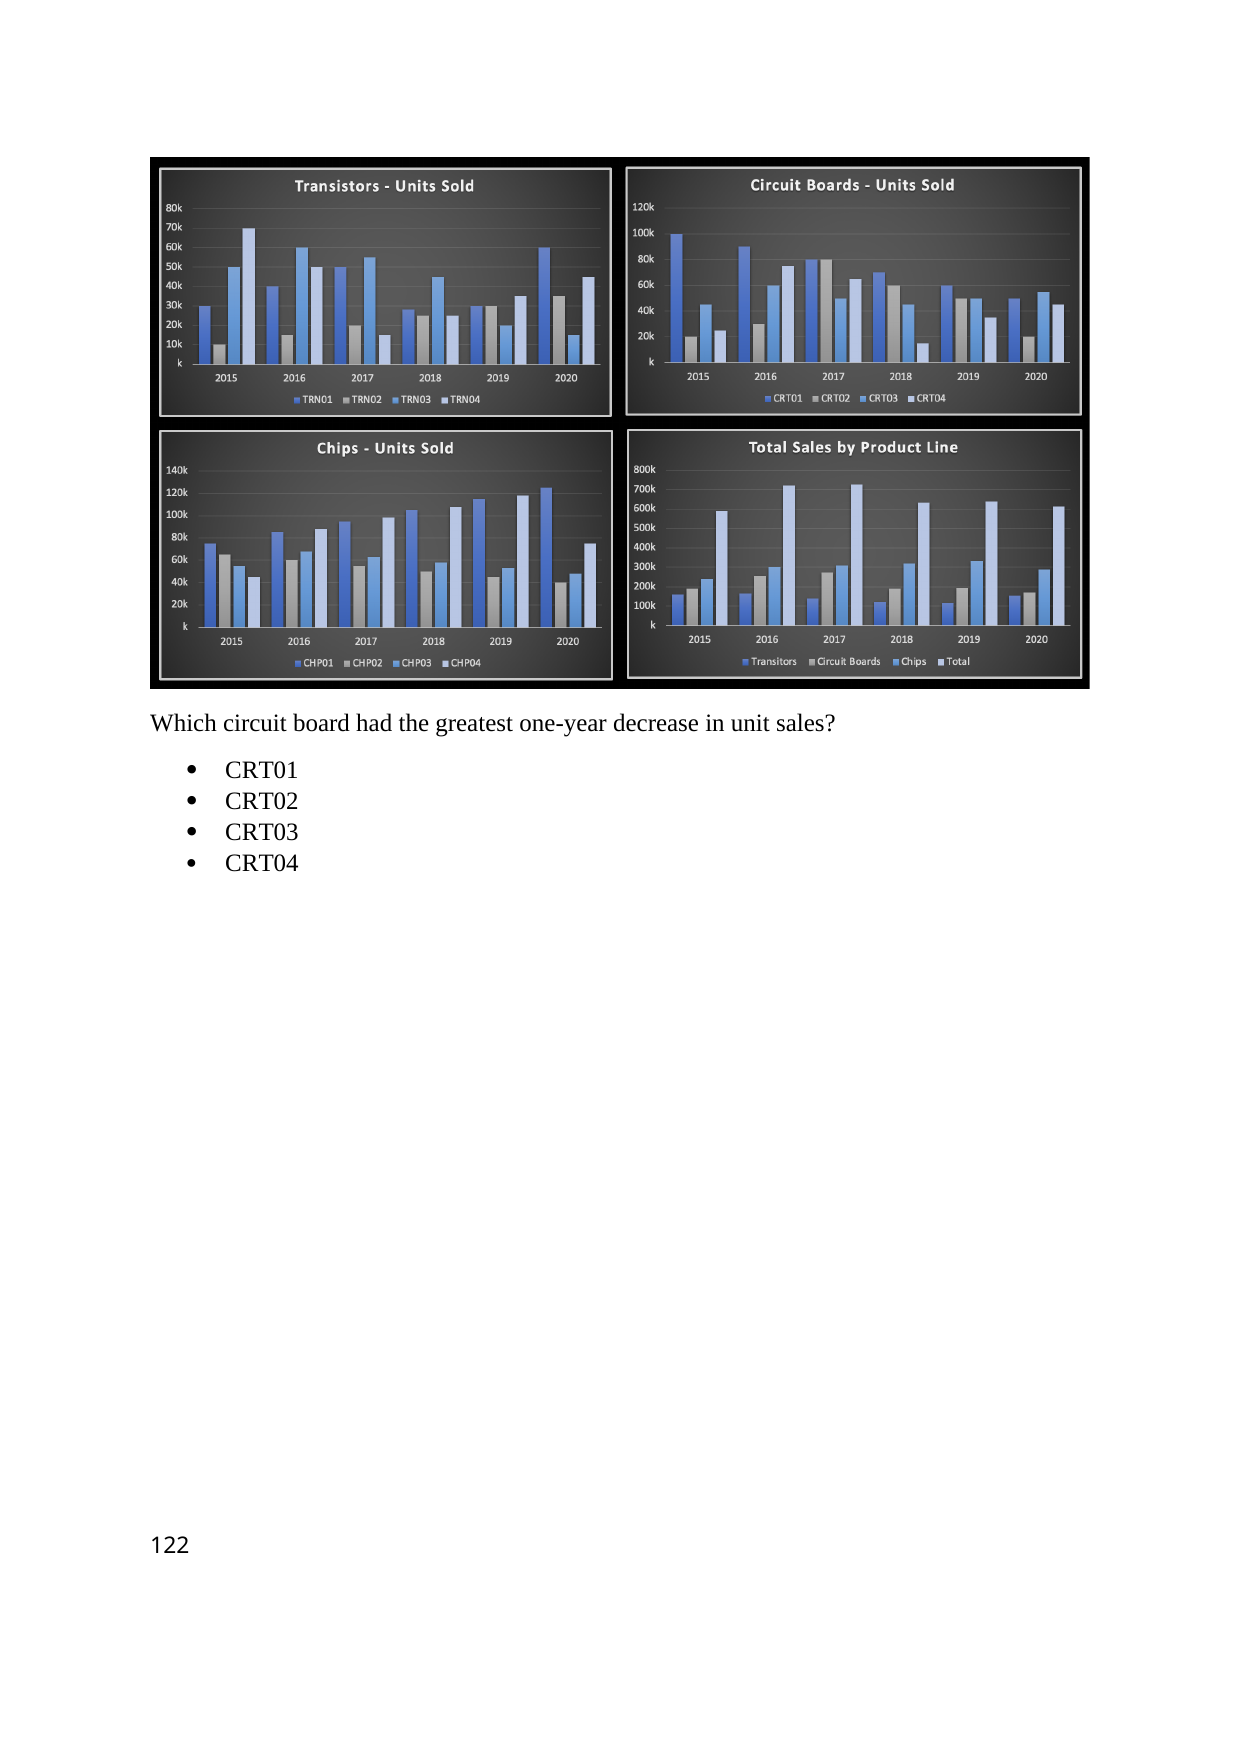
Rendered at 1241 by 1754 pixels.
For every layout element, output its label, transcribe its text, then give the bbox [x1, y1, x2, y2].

text Which circuit board had the greatest one-year decrease in unit sales? [150, 708, 1090, 736]
list CRT02 [187, 786, 1090, 815]
picture [150, 157, 1090, 689]
list CRT04 [187, 848, 1090, 877]
list CRT03 [187, 817, 1090, 846]
list CRT01 [187, 755, 1090, 784]
